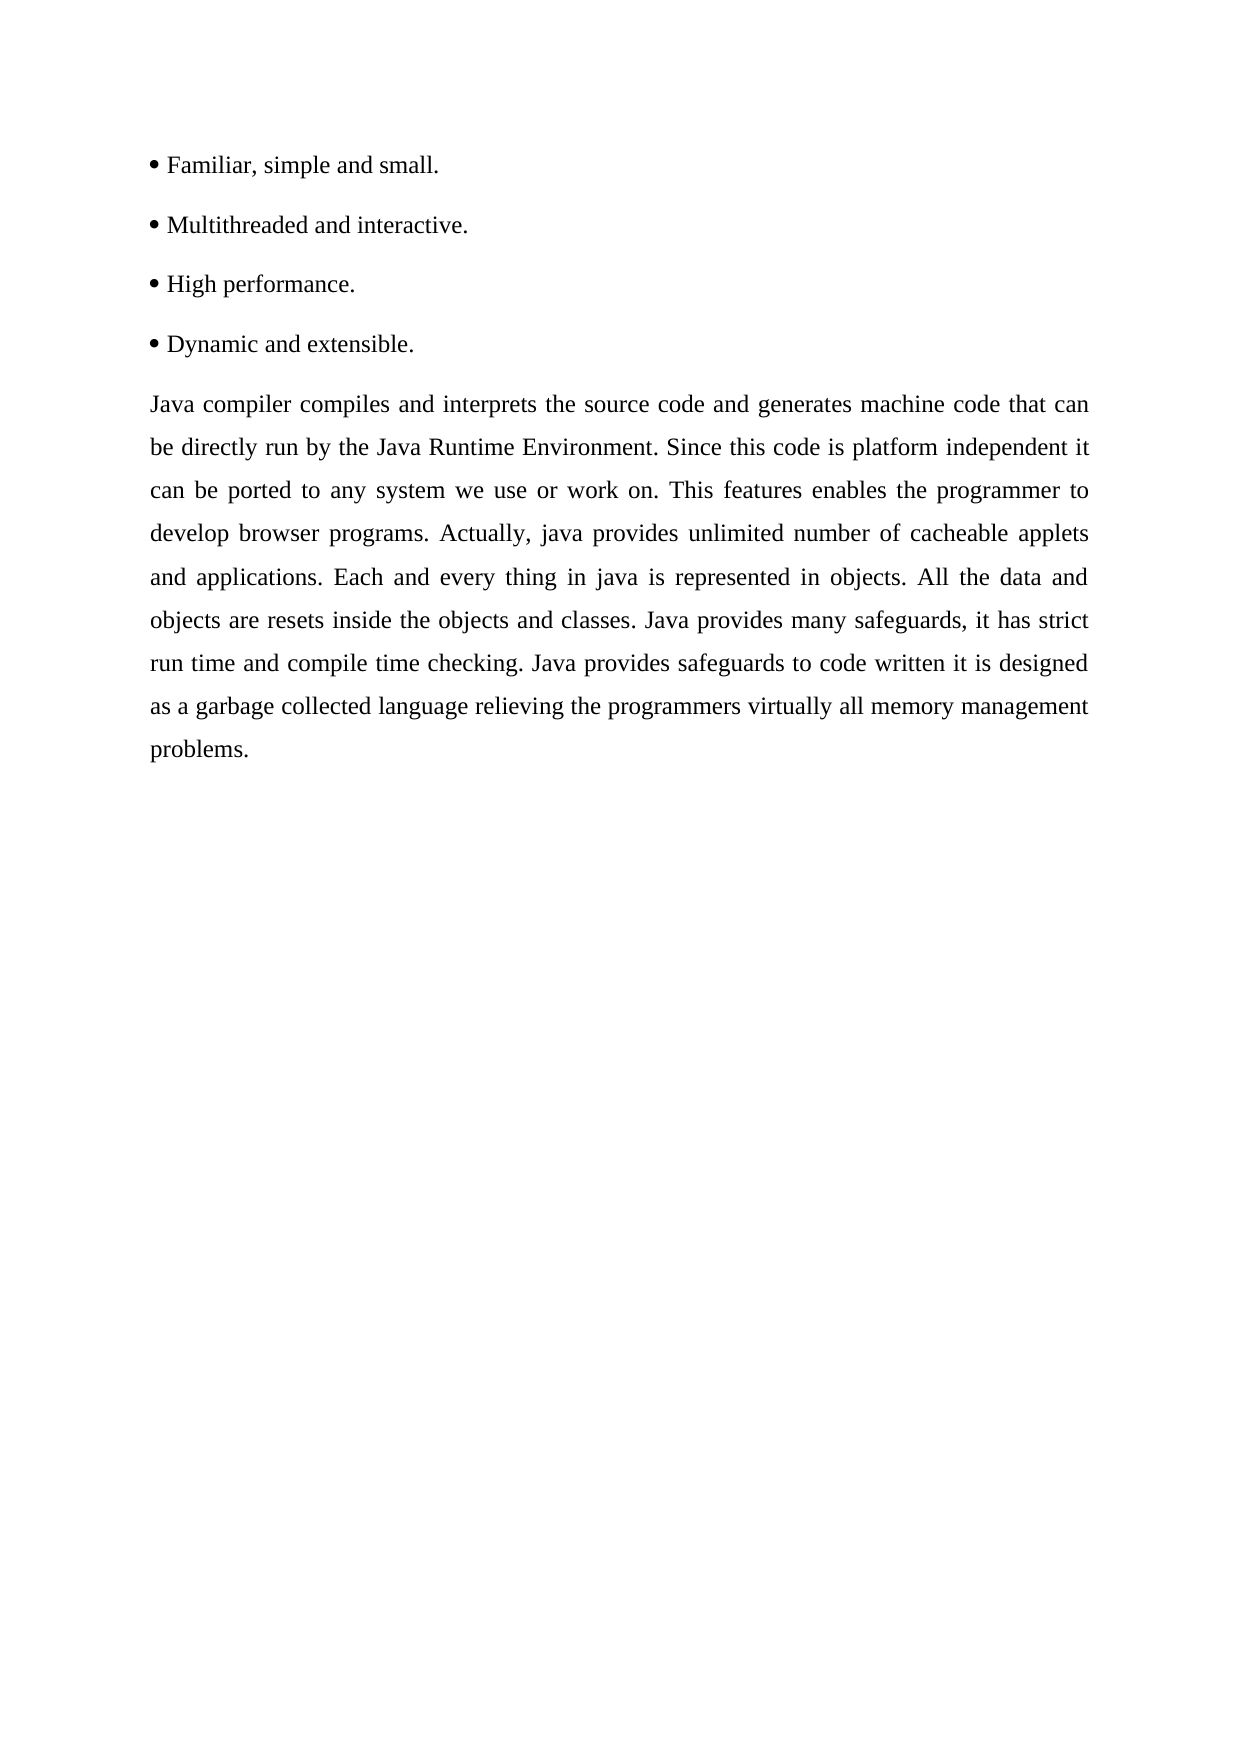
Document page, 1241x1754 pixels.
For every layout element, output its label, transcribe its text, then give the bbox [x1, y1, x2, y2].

text Java compiler compiles and interprets the source code and generates machine code that can be directly run by the Java Runtime Environment. Since this code is platform independent it can be ported to any system we use or work on. This features enables the programmer to develop browser programs. Actually, java provides unlimited number of cacheable applets and applications. Each and every thing in java is represented in objects. All the data and objects are resets inside the objects and classes. Java provides many safeguards, it has strict run time and compile time checking. Java provides safeguards to code written it is designed as a garbage collected language relieving the programmers virtually all memory management problems. [150, 389, 1090, 763]
text Dynamic and extensible. [150, 329, 1090, 358]
text High performance. [150, 269, 1090, 298]
text Familiar, simple and small. [150, 150, 1090, 179]
text Multithreaded and interactive. [150, 210, 1090, 238]
